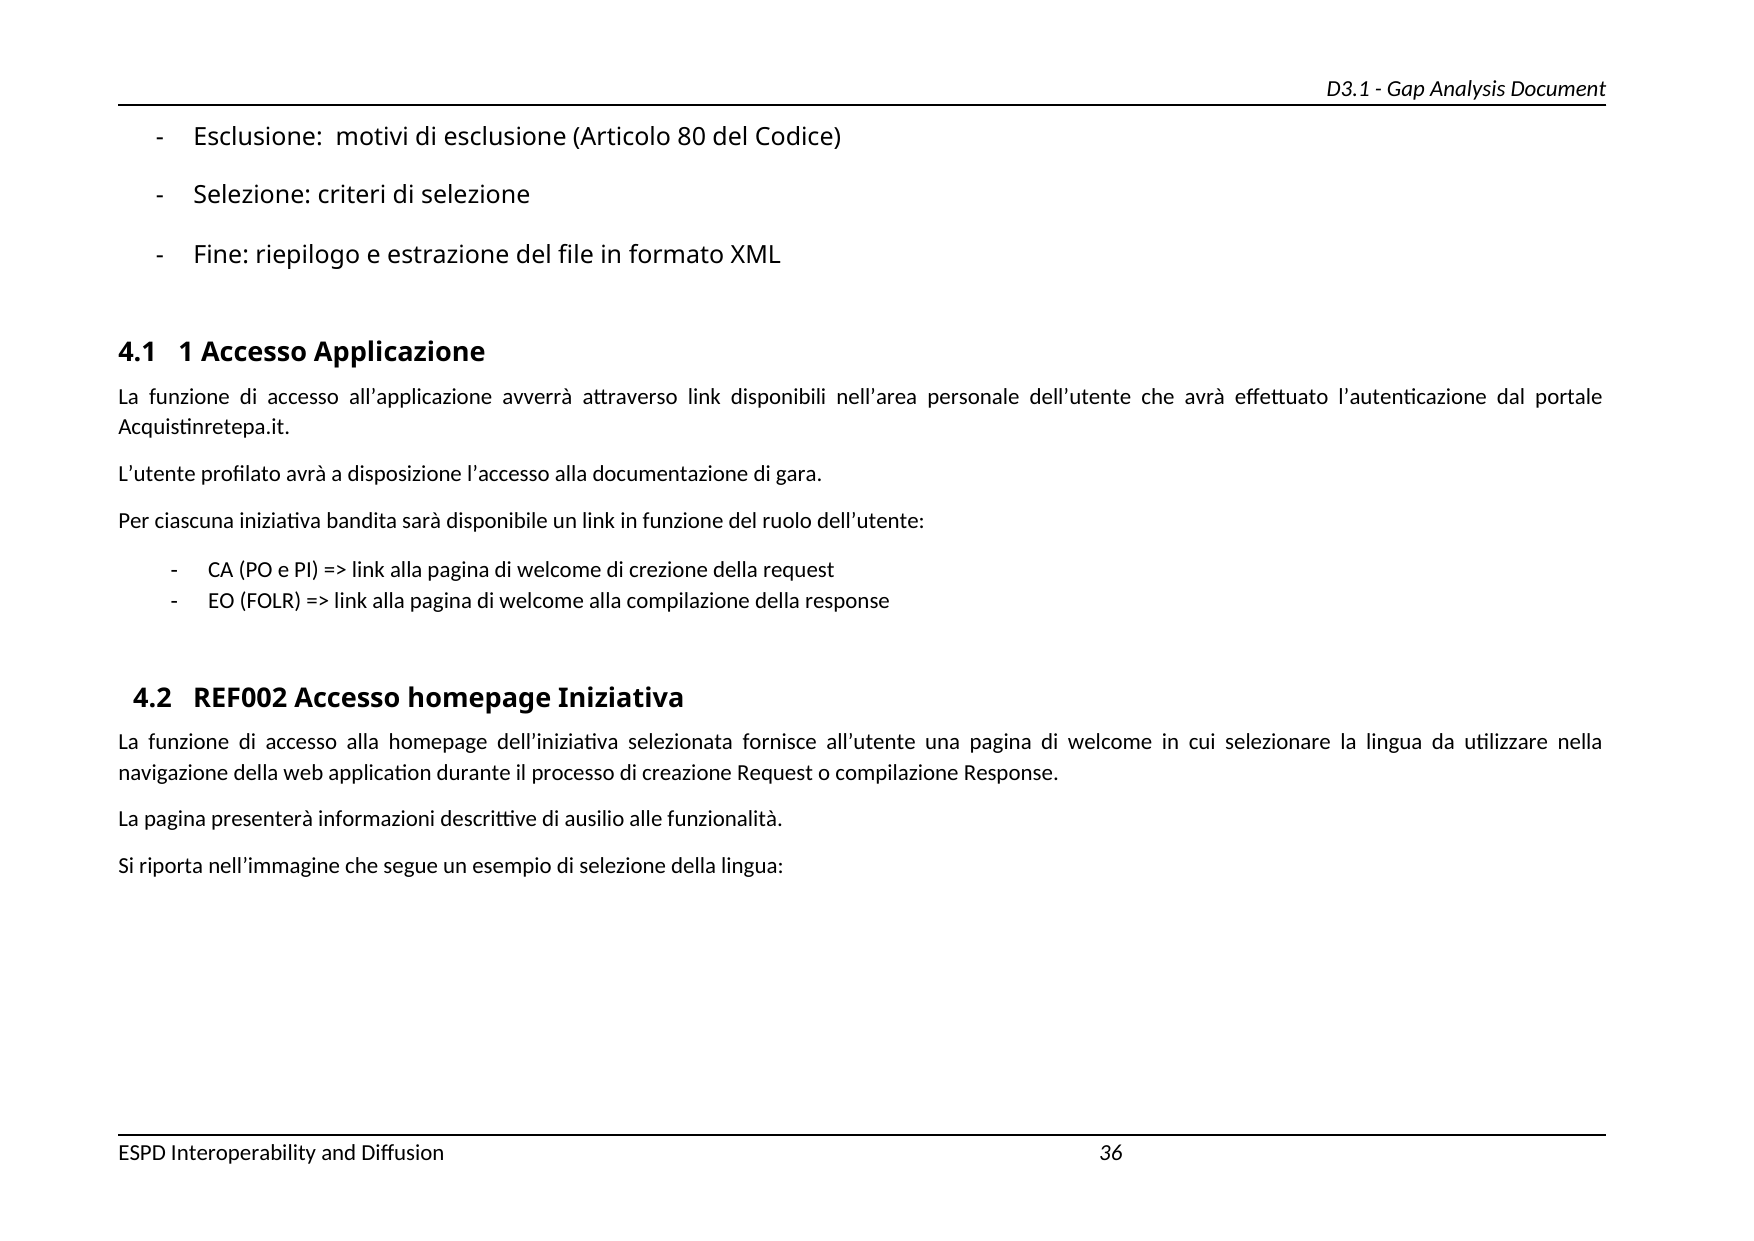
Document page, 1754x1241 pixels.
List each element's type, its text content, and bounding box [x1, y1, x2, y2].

text Per ciascuna iniziativa bandita sarà disponibile un link in funzione del ruolo dell’utente: [118, 506, 1606, 534]
list Selezione: criteri di selezione [156, 177, 1606, 211]
subtitle REF002 Accesso homepage Iniziativa [133, 678, 1606, 715]
text La funzione di accesso alla homepage dell’iniziativa selezionata fornisce all’utente una pagina di welcome in cui selezionare la lingua da utilizzare nella navigazione della web application durante il processo di creazione Request o compilazione Response. [118, 727, 1606, 786]
list EO (FOLR) => link alla pagina di welcome alla compilazione della response [170, 584, 1606, 616]
text Si riporta nell’immagine che segue un esempio di selezione della lingua: [118, 851, 1606, 879]
text La pagina presenterà informazioni descrittive di ausilio alle funzionalità. [118, 804, 1606, 832]
list Fine: riepilogo e estrazione del file in formato XML [156, 236, 1606, 270]
text L’utente profilato avrà a disposizione l’accesso alla documentazione di gara. [118, 459, 1606, 487]
subtitle REF001 Accesso Applicazione [118, 333, 1606, 370]
text La funzione di accesso all’applicazione avverrà attraverso link disponibili nell’area personale dell’utente che avrà effettuato l’autenticazione dal portale Acquistinretepa.it. [118, 382, 1606, 440]
list Esclusione: motivi di esclusione (Articolo 80 del Codice) [156, 118, 1606, 152]
list CA (PO e PI) => link alla pagina di welcome di crezione della request [170, 553, 1606, 584]
